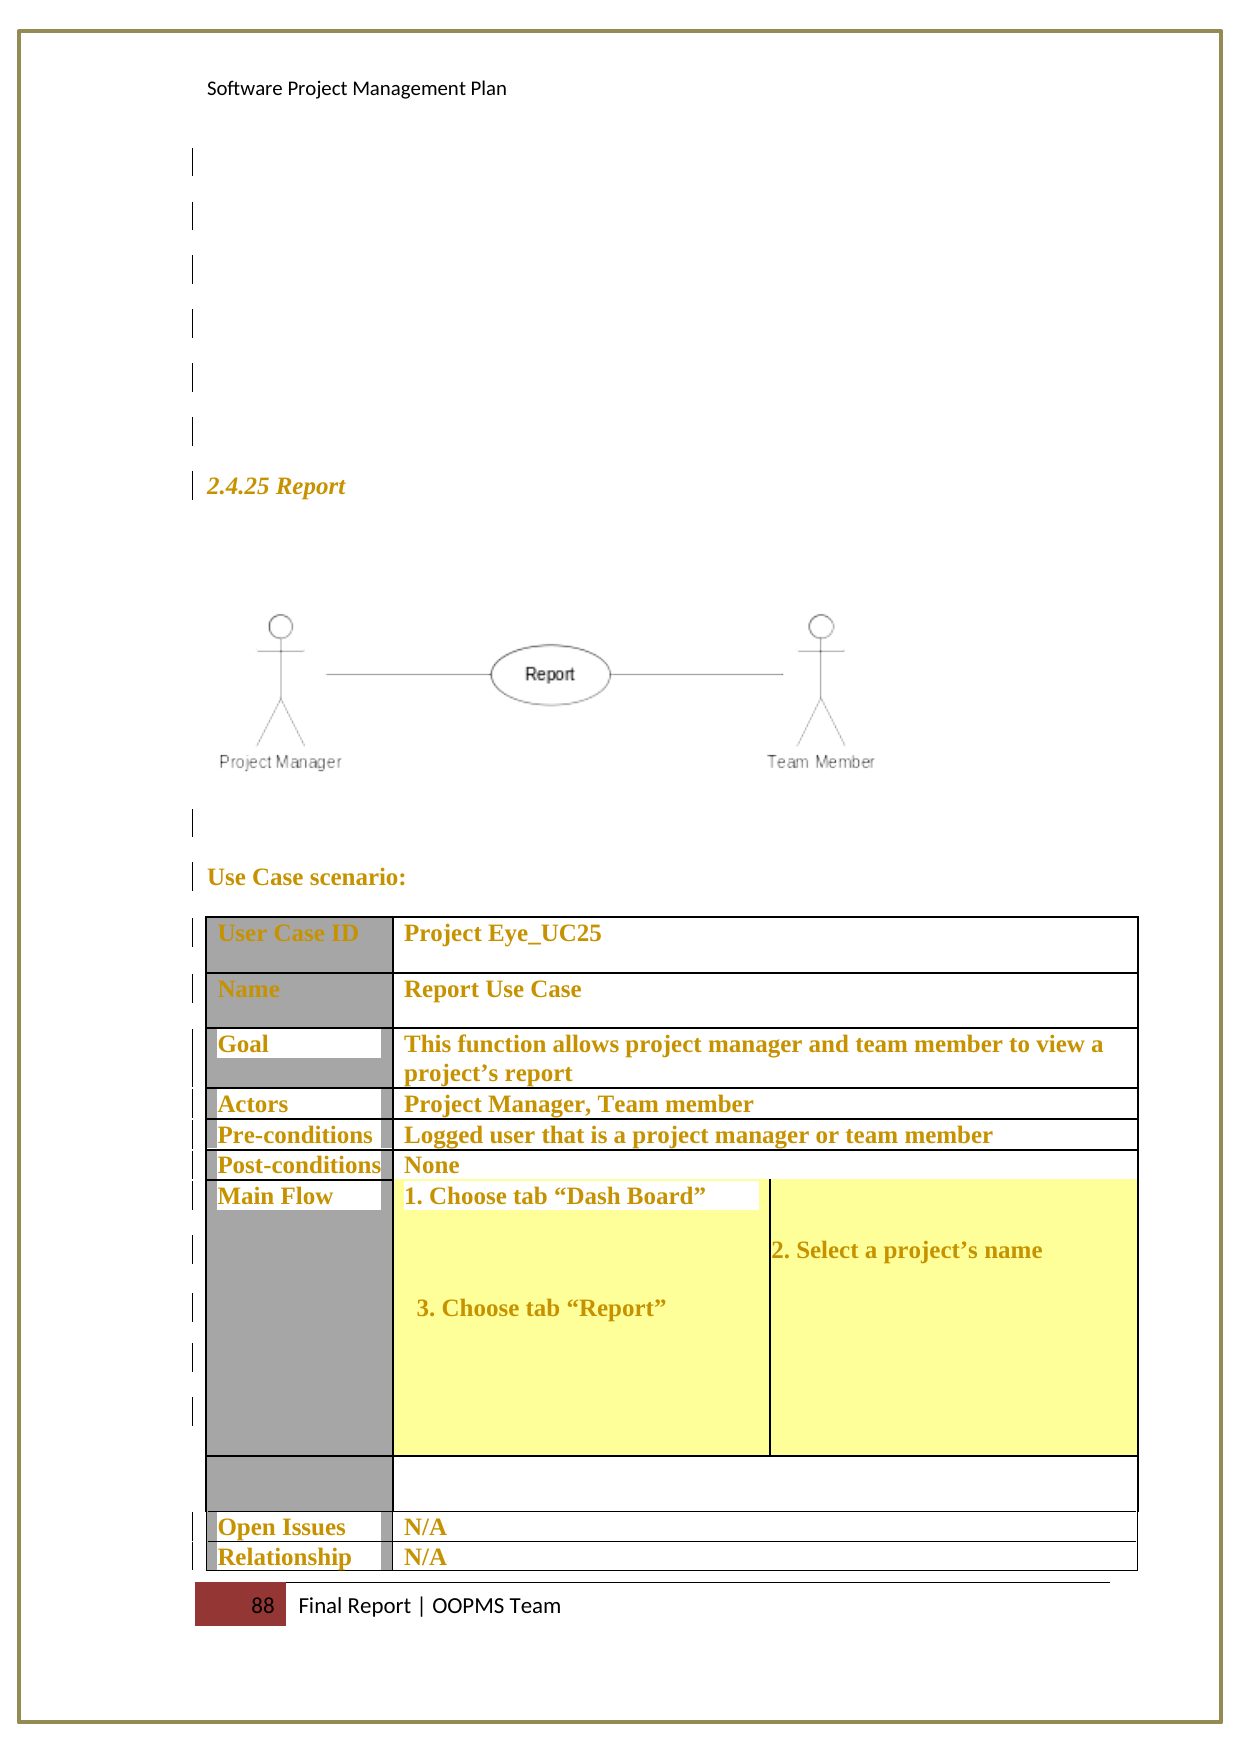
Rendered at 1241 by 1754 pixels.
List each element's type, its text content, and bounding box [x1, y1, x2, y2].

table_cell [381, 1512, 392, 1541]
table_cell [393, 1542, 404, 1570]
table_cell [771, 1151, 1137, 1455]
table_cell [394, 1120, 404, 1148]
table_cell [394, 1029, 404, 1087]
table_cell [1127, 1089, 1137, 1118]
subtitle 2.4.25 Report [207, 471, 1122, 499]
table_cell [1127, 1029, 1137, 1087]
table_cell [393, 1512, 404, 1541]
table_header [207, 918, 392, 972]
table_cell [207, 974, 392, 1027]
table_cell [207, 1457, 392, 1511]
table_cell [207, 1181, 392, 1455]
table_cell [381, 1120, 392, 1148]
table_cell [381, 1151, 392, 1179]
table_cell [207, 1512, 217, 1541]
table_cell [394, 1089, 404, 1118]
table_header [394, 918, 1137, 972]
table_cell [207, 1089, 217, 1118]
text Use Case scenario: [207, 862, 1122, 891]
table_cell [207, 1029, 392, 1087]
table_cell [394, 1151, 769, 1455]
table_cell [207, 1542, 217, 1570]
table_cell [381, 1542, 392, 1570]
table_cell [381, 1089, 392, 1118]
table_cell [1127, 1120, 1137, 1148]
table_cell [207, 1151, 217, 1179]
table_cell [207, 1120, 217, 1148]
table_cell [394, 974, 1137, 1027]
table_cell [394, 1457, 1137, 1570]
